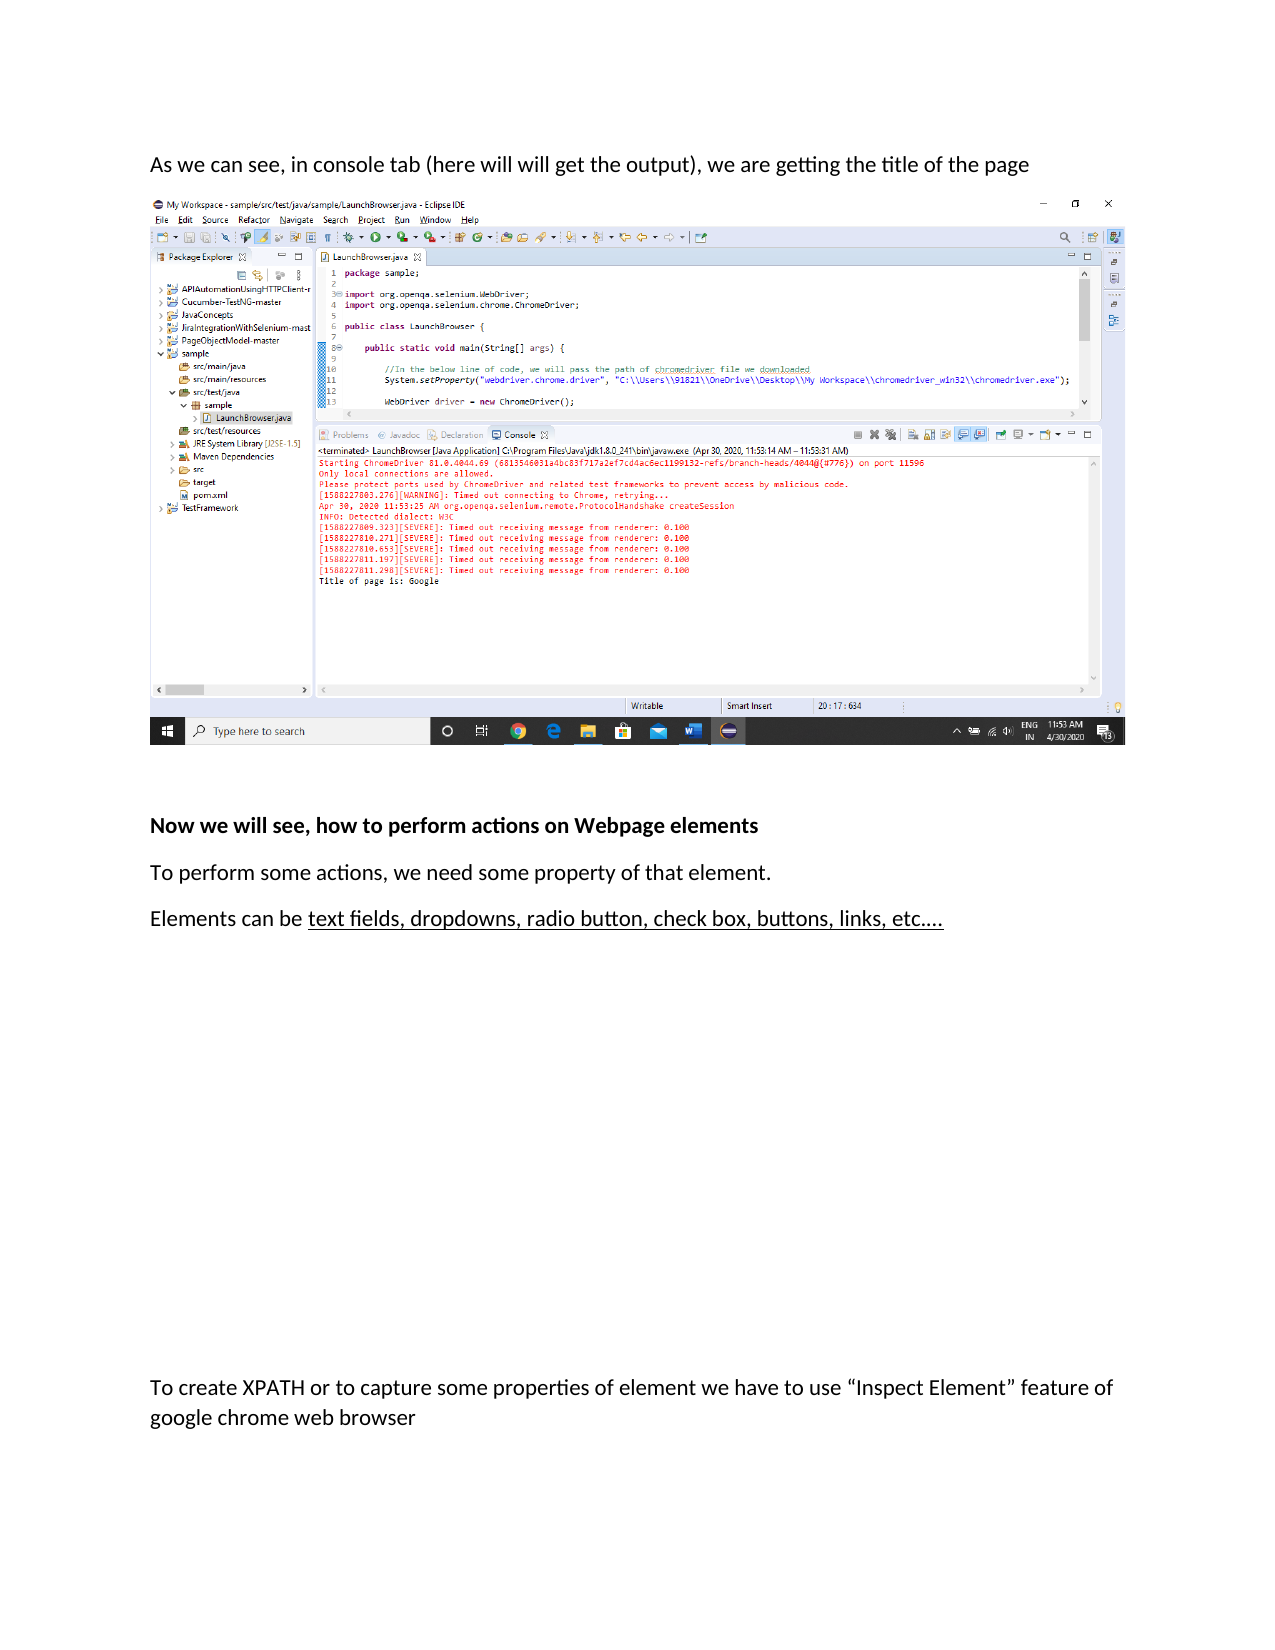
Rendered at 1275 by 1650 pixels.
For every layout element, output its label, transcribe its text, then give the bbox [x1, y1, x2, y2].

text As we can see, in console tab (here will will get the output), we are getting the title of the page [150, 150, 1125, 178]
text To perform some actions, we need some property of that element. [150, 858, 1125, 886]
text Now we will see, how to perform actions on Webpage elements [150, 811, 1125, 839]
picture [150, 196, 1125, 745]
text To create XPATH or to capture some properties of element we have to use “Inspect Element” feature of google chrome web browser [150, 1373, 1125, 1431]
text Elements can be text fields, dropdowns, radio button, check box, buttons, links, etc.… [150, 904, 1125, 932]
